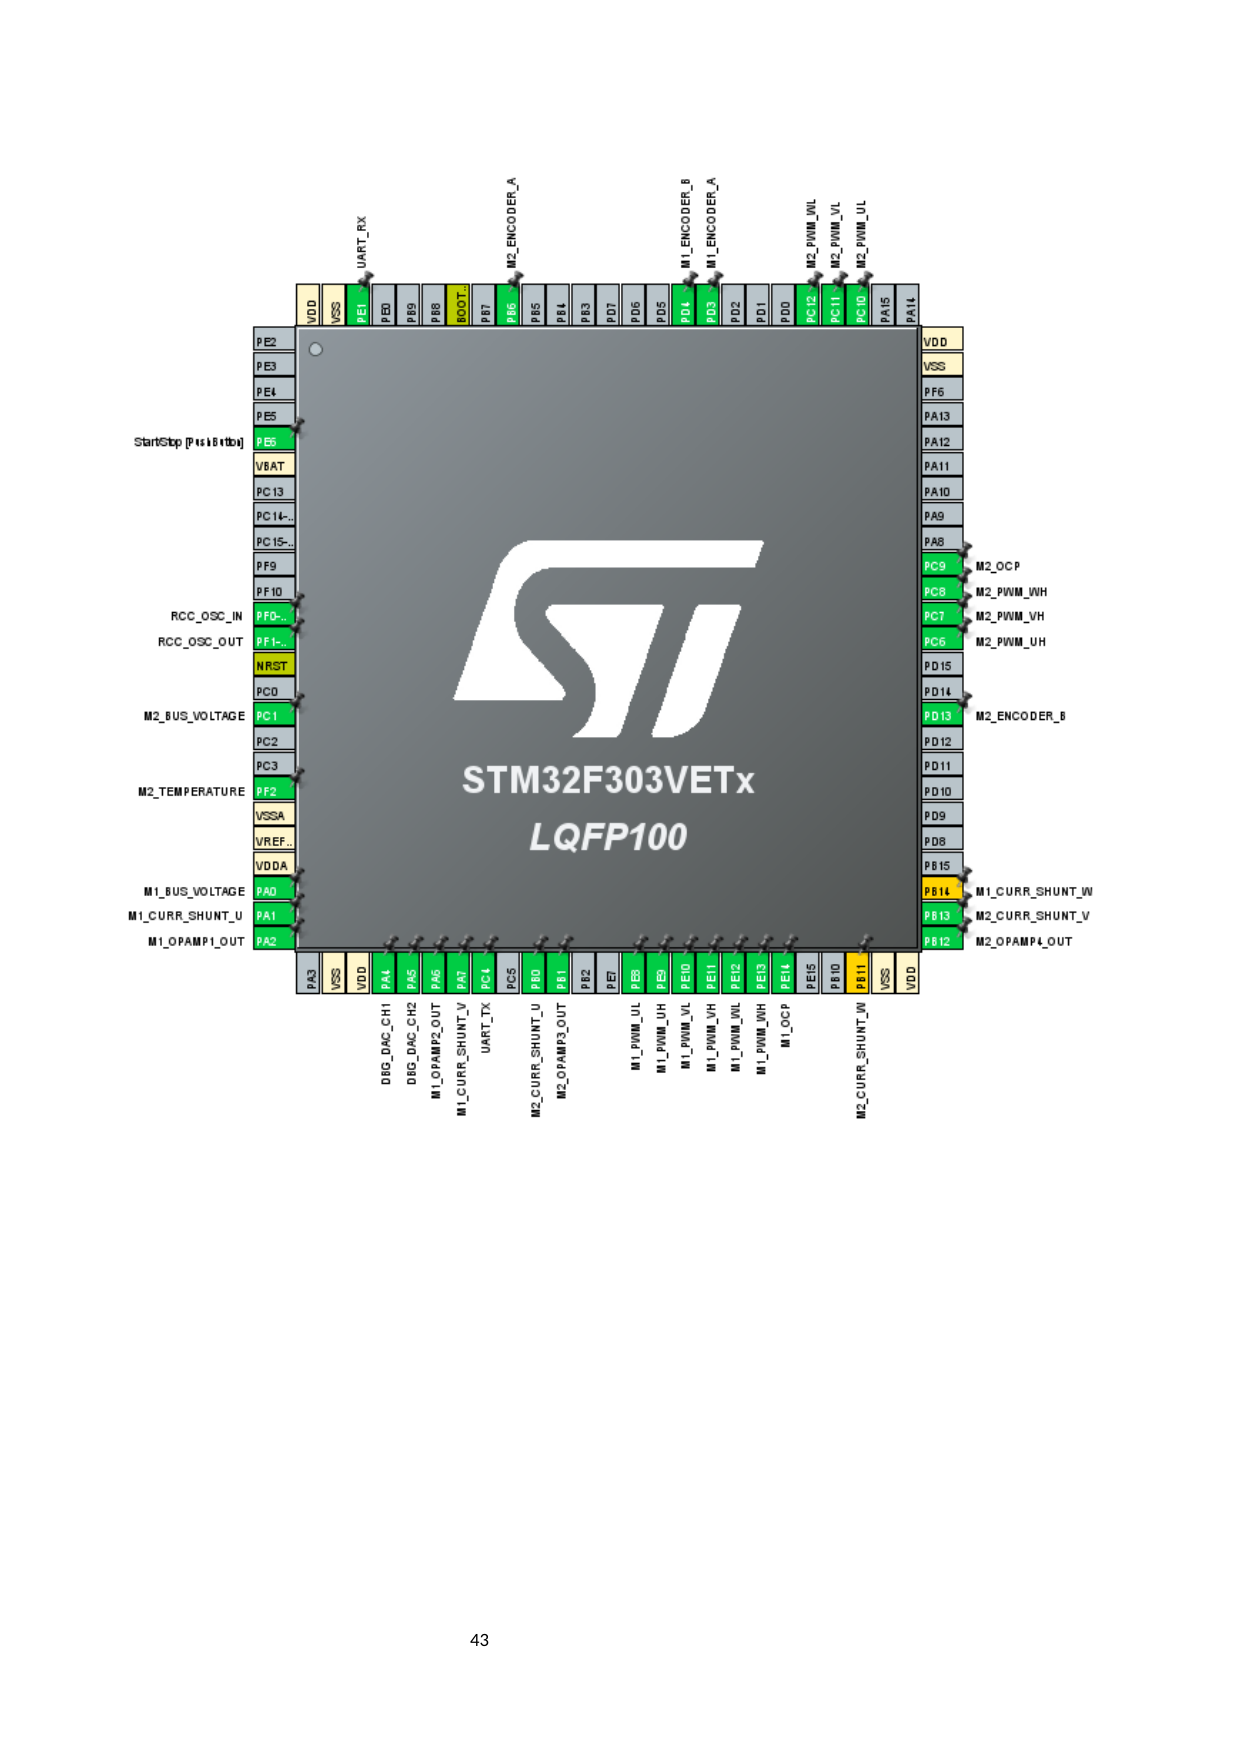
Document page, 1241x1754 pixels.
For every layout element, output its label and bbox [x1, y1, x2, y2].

picture [112, 162, 1128, 1140]
